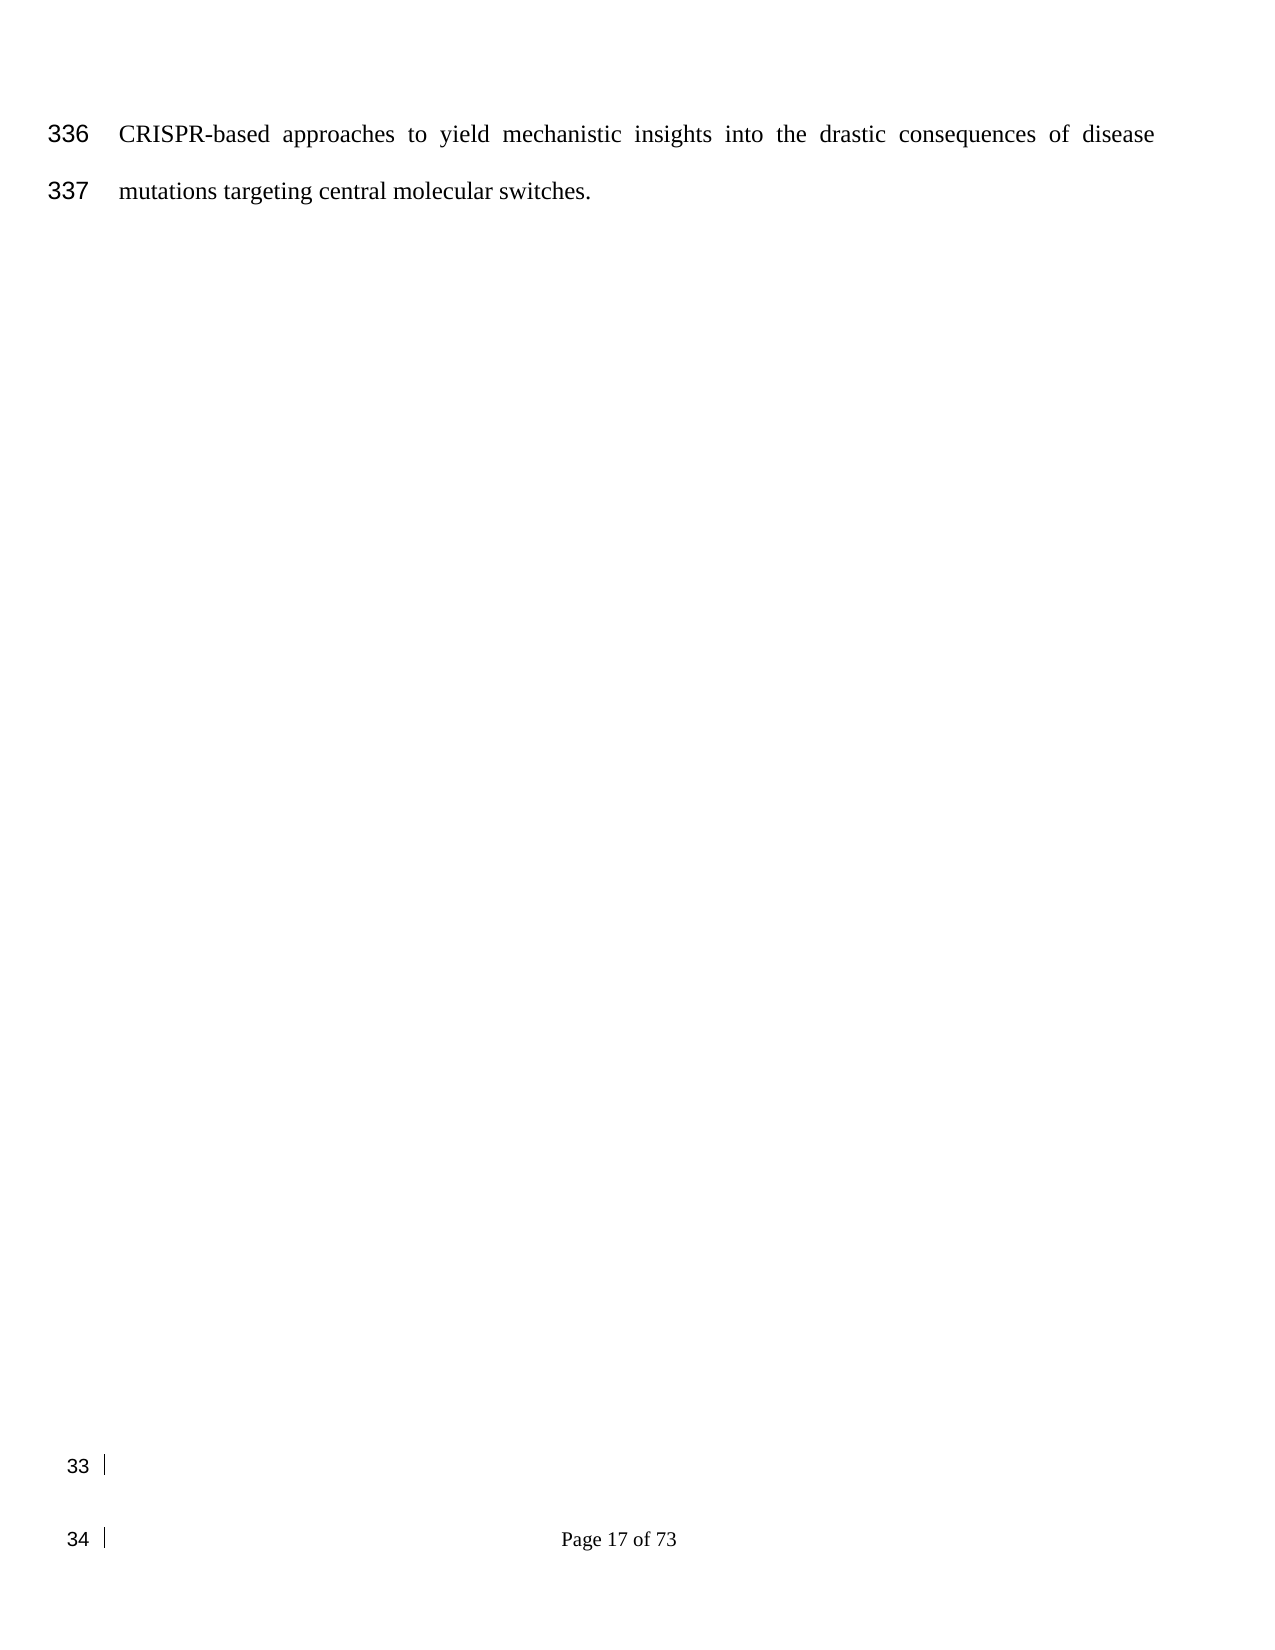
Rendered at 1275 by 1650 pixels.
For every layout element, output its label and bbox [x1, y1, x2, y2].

text [119, 119, 1156, 205]
